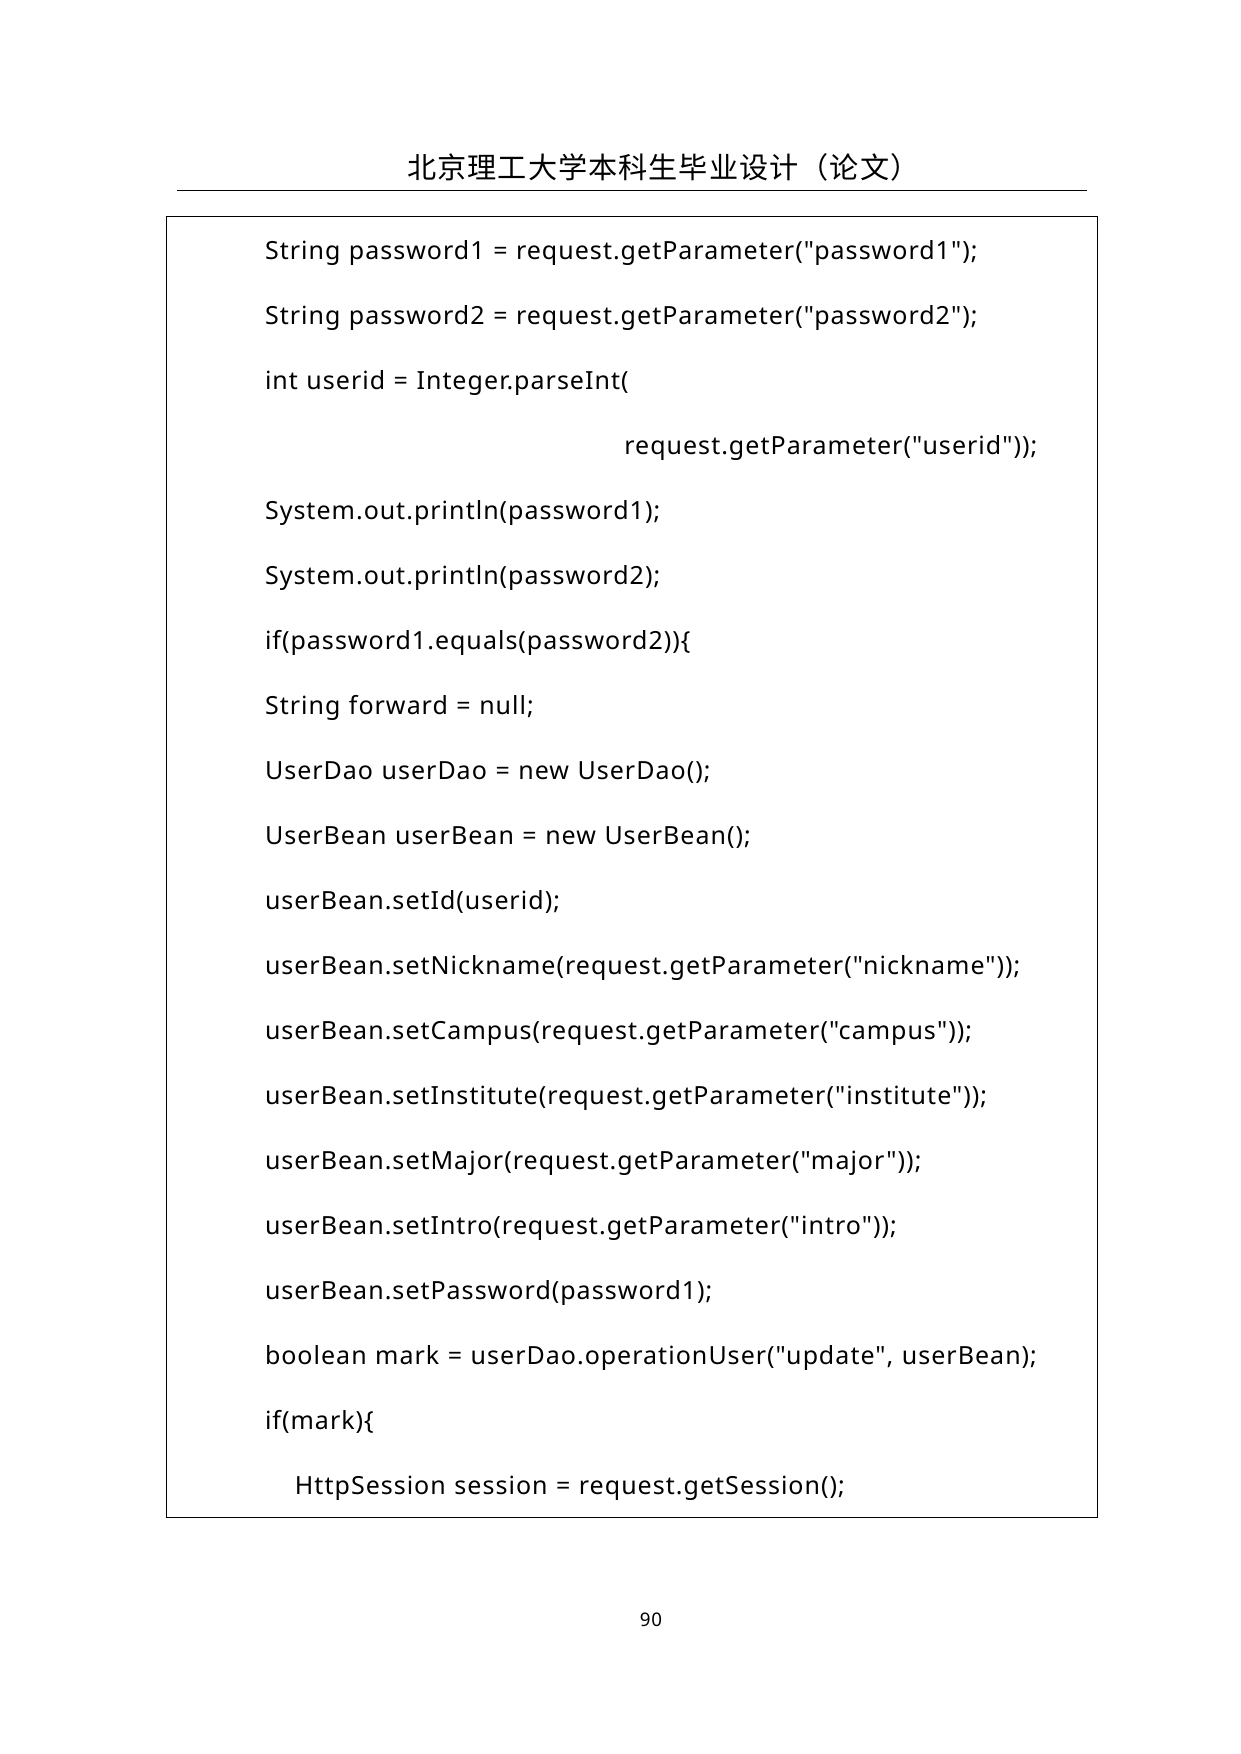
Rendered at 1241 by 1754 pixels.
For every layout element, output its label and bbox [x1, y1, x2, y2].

table_header [167, 217, 1097, 1517]
